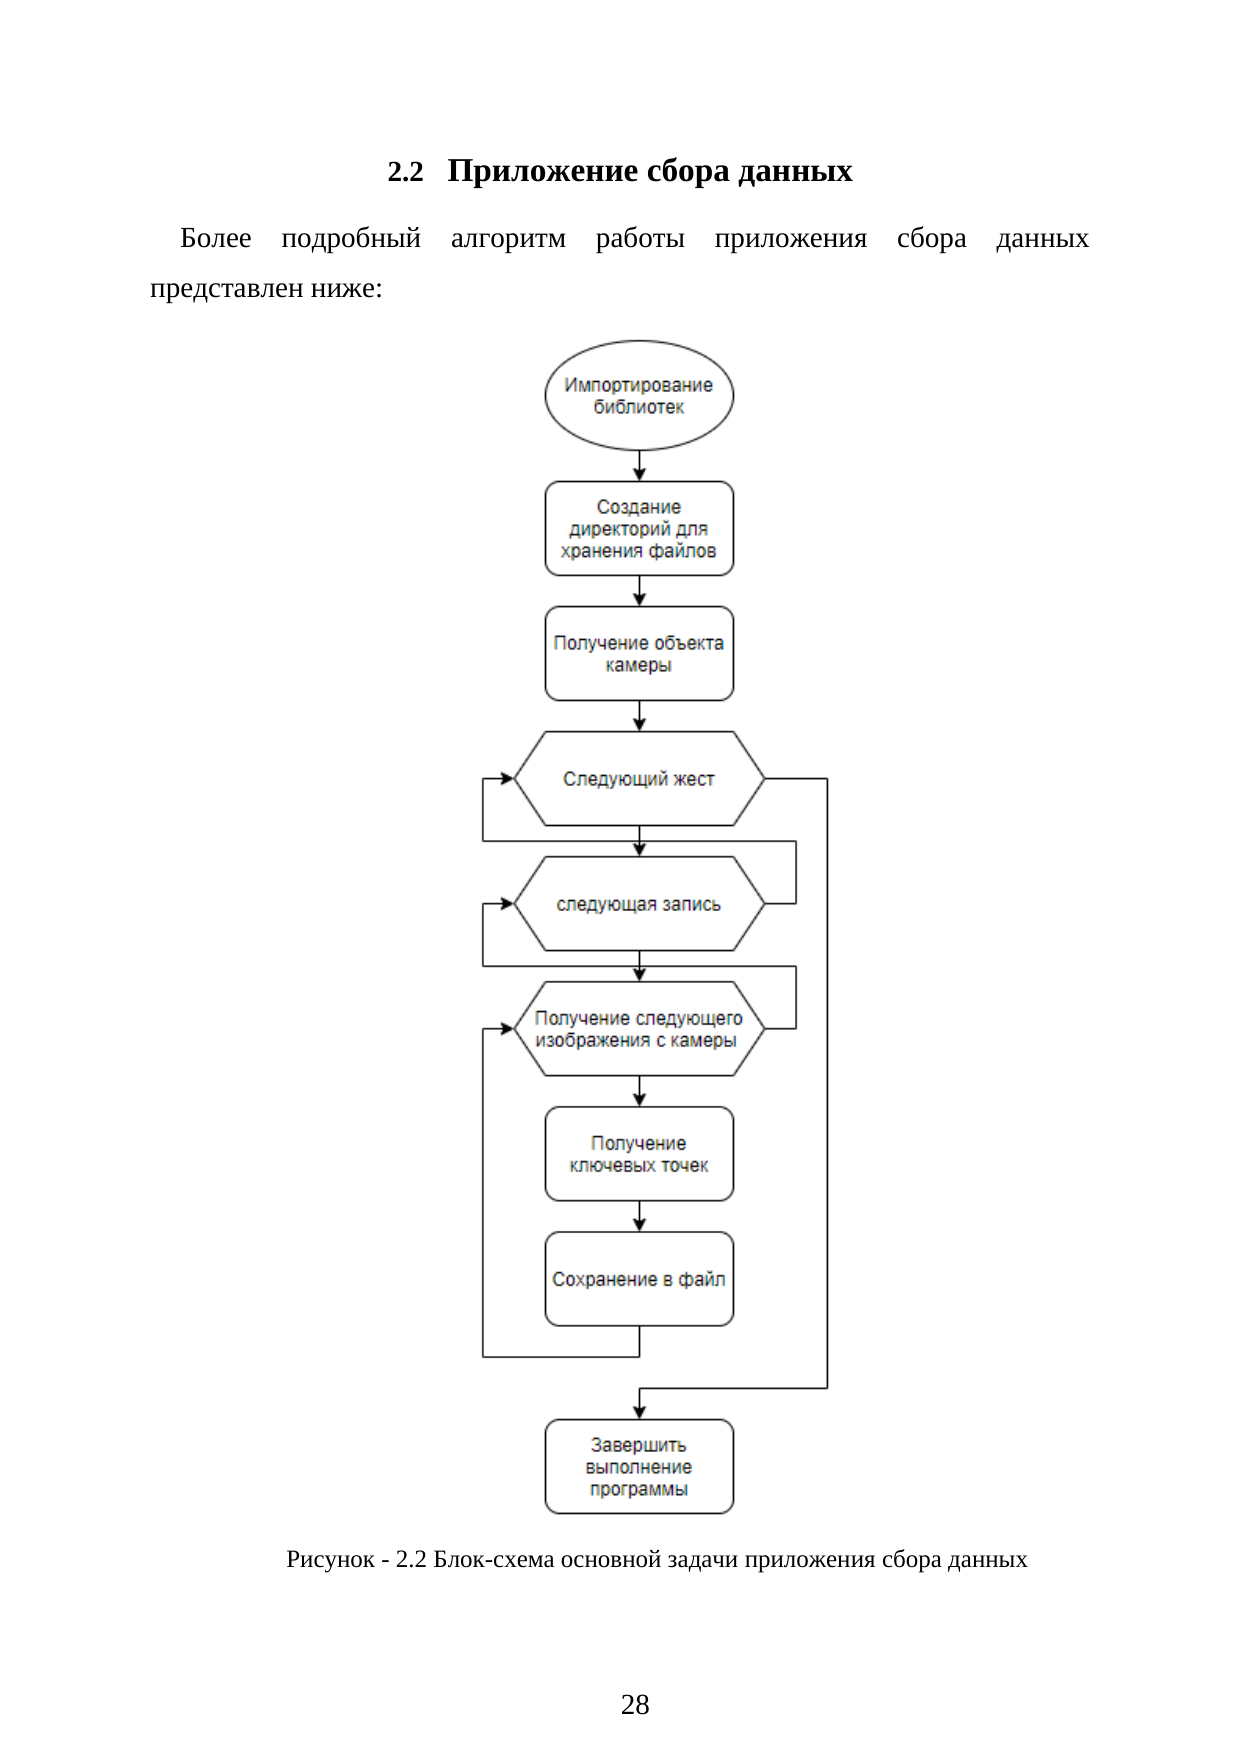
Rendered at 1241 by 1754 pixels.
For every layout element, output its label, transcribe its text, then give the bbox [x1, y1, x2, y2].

picture [473, 320, 841, 1527]
text Более подробный алгоритм работы приложения сбора данных представлен ниже: [150, 220, 1090, 304]
subtitle Приложение сбора данных [150, 150, 1090, 188]
text Рисунок - 2.2 Блок-схема основной задачи приложения сбора данных [150, 1544, 1090, 1572]
